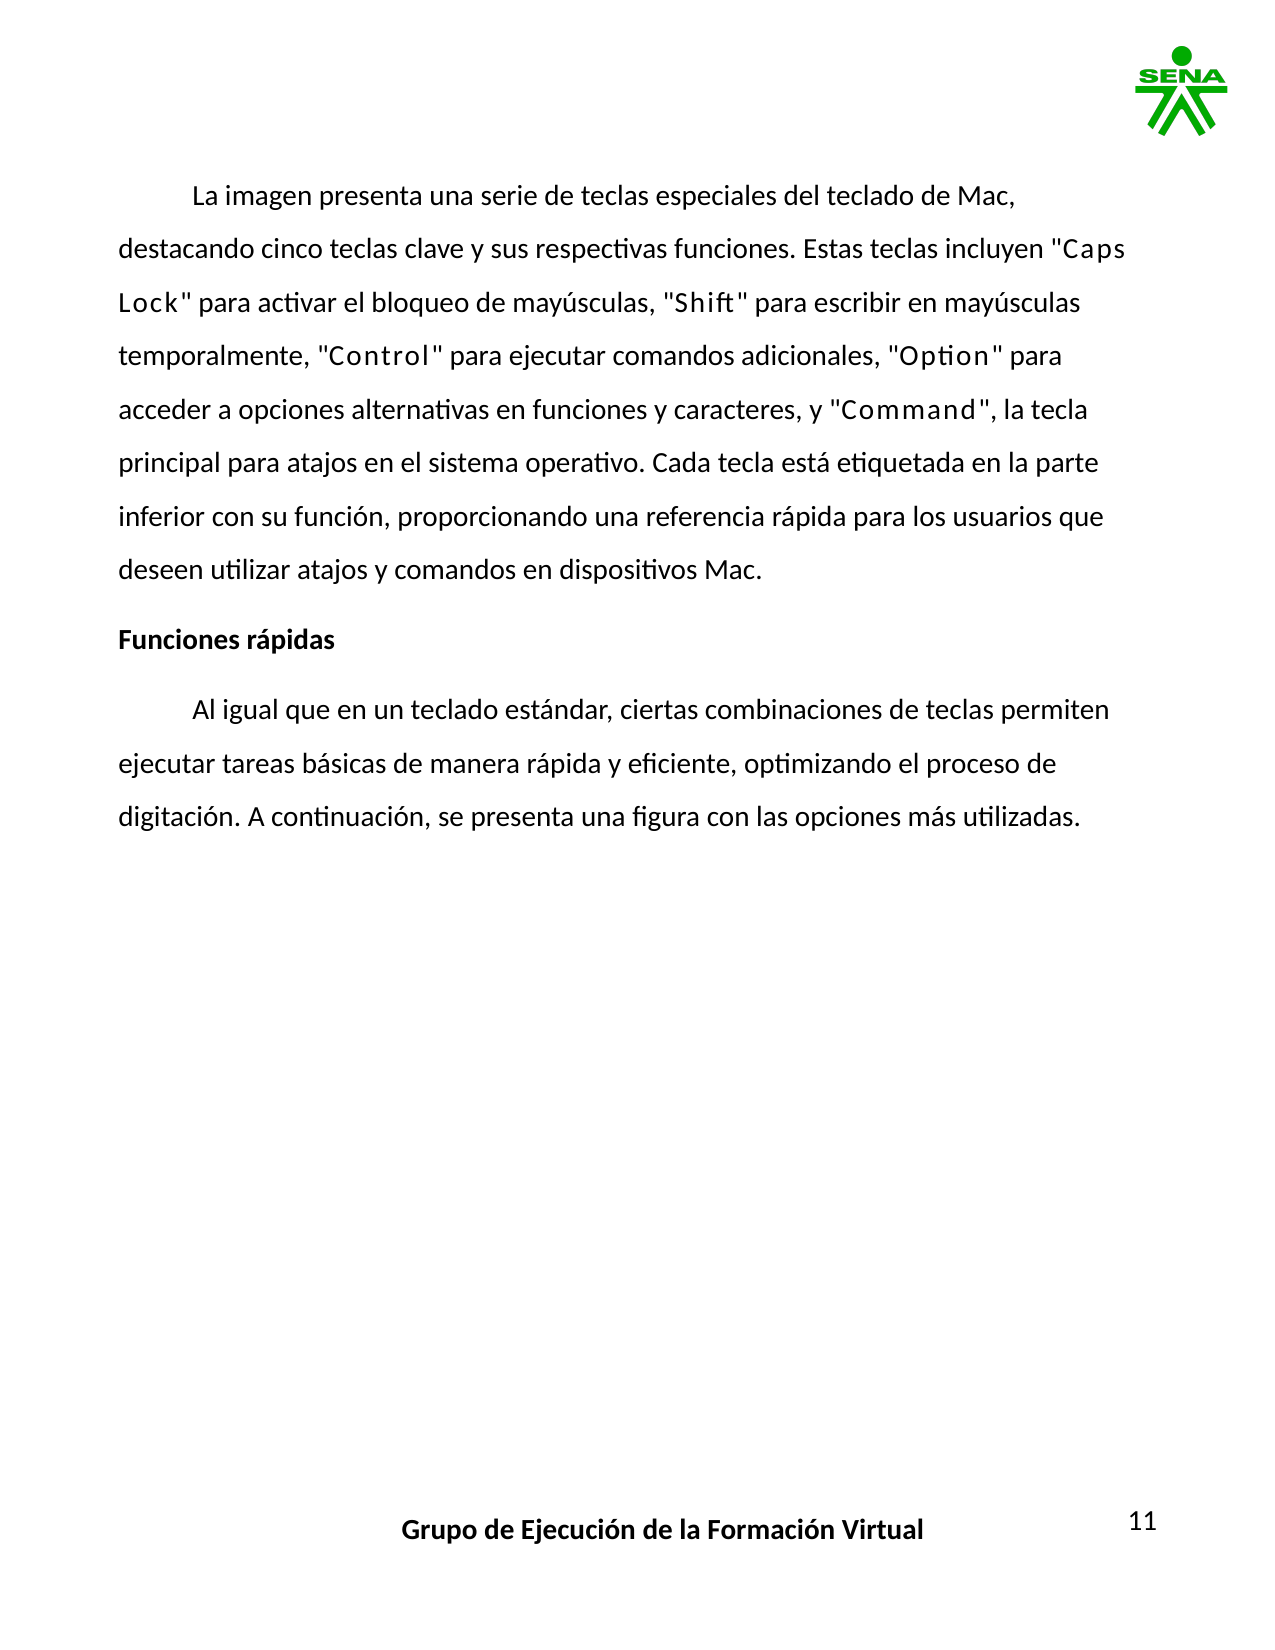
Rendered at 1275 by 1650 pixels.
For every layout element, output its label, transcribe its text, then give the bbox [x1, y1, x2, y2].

text Al igual que en un teclado estándar, ciertas combinaciones de teclas permiten ejecutar tareas básicas de manera rápida y eficiente, optimizando el proceso de digitación. A continuación, se presenta una figura con las opciones más utilizadas. [118, 691, 1157, 834]
text Funciones rápidas [118, 621, 1157, 657]
text La imagen presenta una serie de teclas especiales del teclado de Mac, destacando cinco teclas clave y sus respectivas funciones. Estas teclas incluyen "Caps Lock" para activar el bloqueo de mayúsculas, "Shift" para escribir en mayúsculas temporalmente, "Control" para ejecutar comandos adicionales, "Option" para acceder a opciones alternativas en funciones y caracteres, y "Command", la tecla principal para atajos en el sistema operativo. Cada tecla está etiquetada en la parte inferior con su función, proporcionando una referencia rápida para los usuarios que deseen utilizar atajos y comandos en dispositivos Mac. [118, 177, 1157, 587]
picture [1135, 46, 1228, 136]
